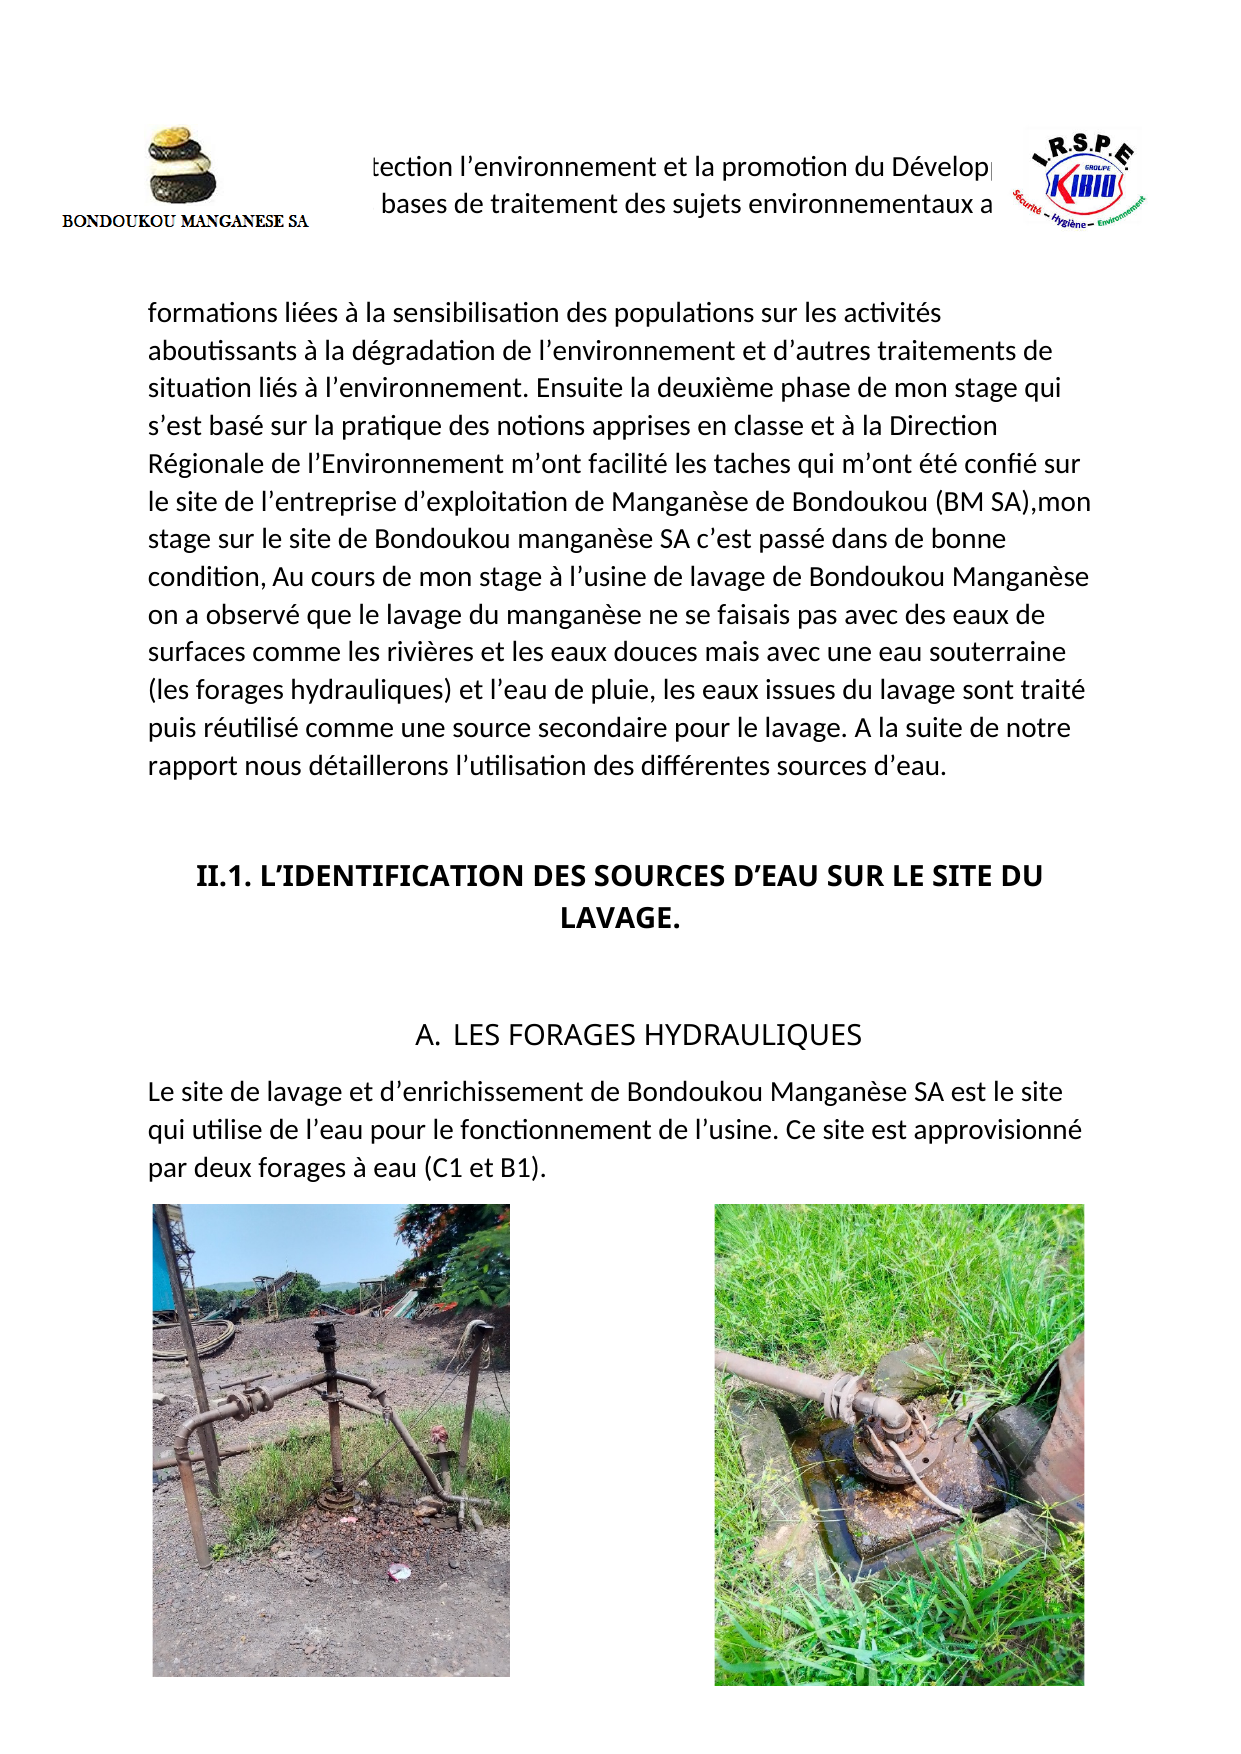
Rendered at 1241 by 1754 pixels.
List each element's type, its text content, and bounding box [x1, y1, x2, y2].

picture [44, 124, 374, 240]
text Le site de lavage et d’enrichissement de Bondoukou Manganèse SA est le site qui utilise de l’eau pour le fonctionnement de l’usine. Ce site est approvisionné par deux forages à eau (C1 et B1). [148, 1073, 1093, 1184]
text II.1. L’IDENTIFICATION DES SOURCES D’EAU SUR LE SITE DU LAVAGE. [148, 855, 1093, 937]
picture [991, 113, 1170, 240]
text formations liées à la sensibilisation des populations sur les activités aboutissants à la dégradation de l’environnement et d’autres traitements de situation liés à l’environnement. Ensuite la deuxième phase de mon stage qui s’est basé sur la pratique des notions apprises en classe et à la Direction Régionale de l’Environnement m’ont facilité les taches qui m’ont été confié sur le site de l’entreprise d’exploitation de Manganèse de Bondoukou (BM SA),mon stage sur le site de Bondoukou manganèse SA c’est passé dans de bonne condition, Au cours de mon stage à l’usine de lavage de Bondoukou Manganèse on a observé que le lavage du manganèse ne se faisais pas avec des eaux de surfaces comme les rivières et les eaux douces mais avec une eau souterraine (les forages hydrauliques) et l’eau de pluie, les eaux issues du lavage sont traité puis réutilisé comme une source secondaire pour le lavage. A la suite de notre rapport nous détaillerons l’utilisation des différentes sources d’eau. [148, 294, 1093, 782]
picture [714, 1204, 1085, 1686]
list LES FORAGES HYDRAULIQUES [185, 1014, 1093, 1054]
picture [152, 1204, 510, 1677]
